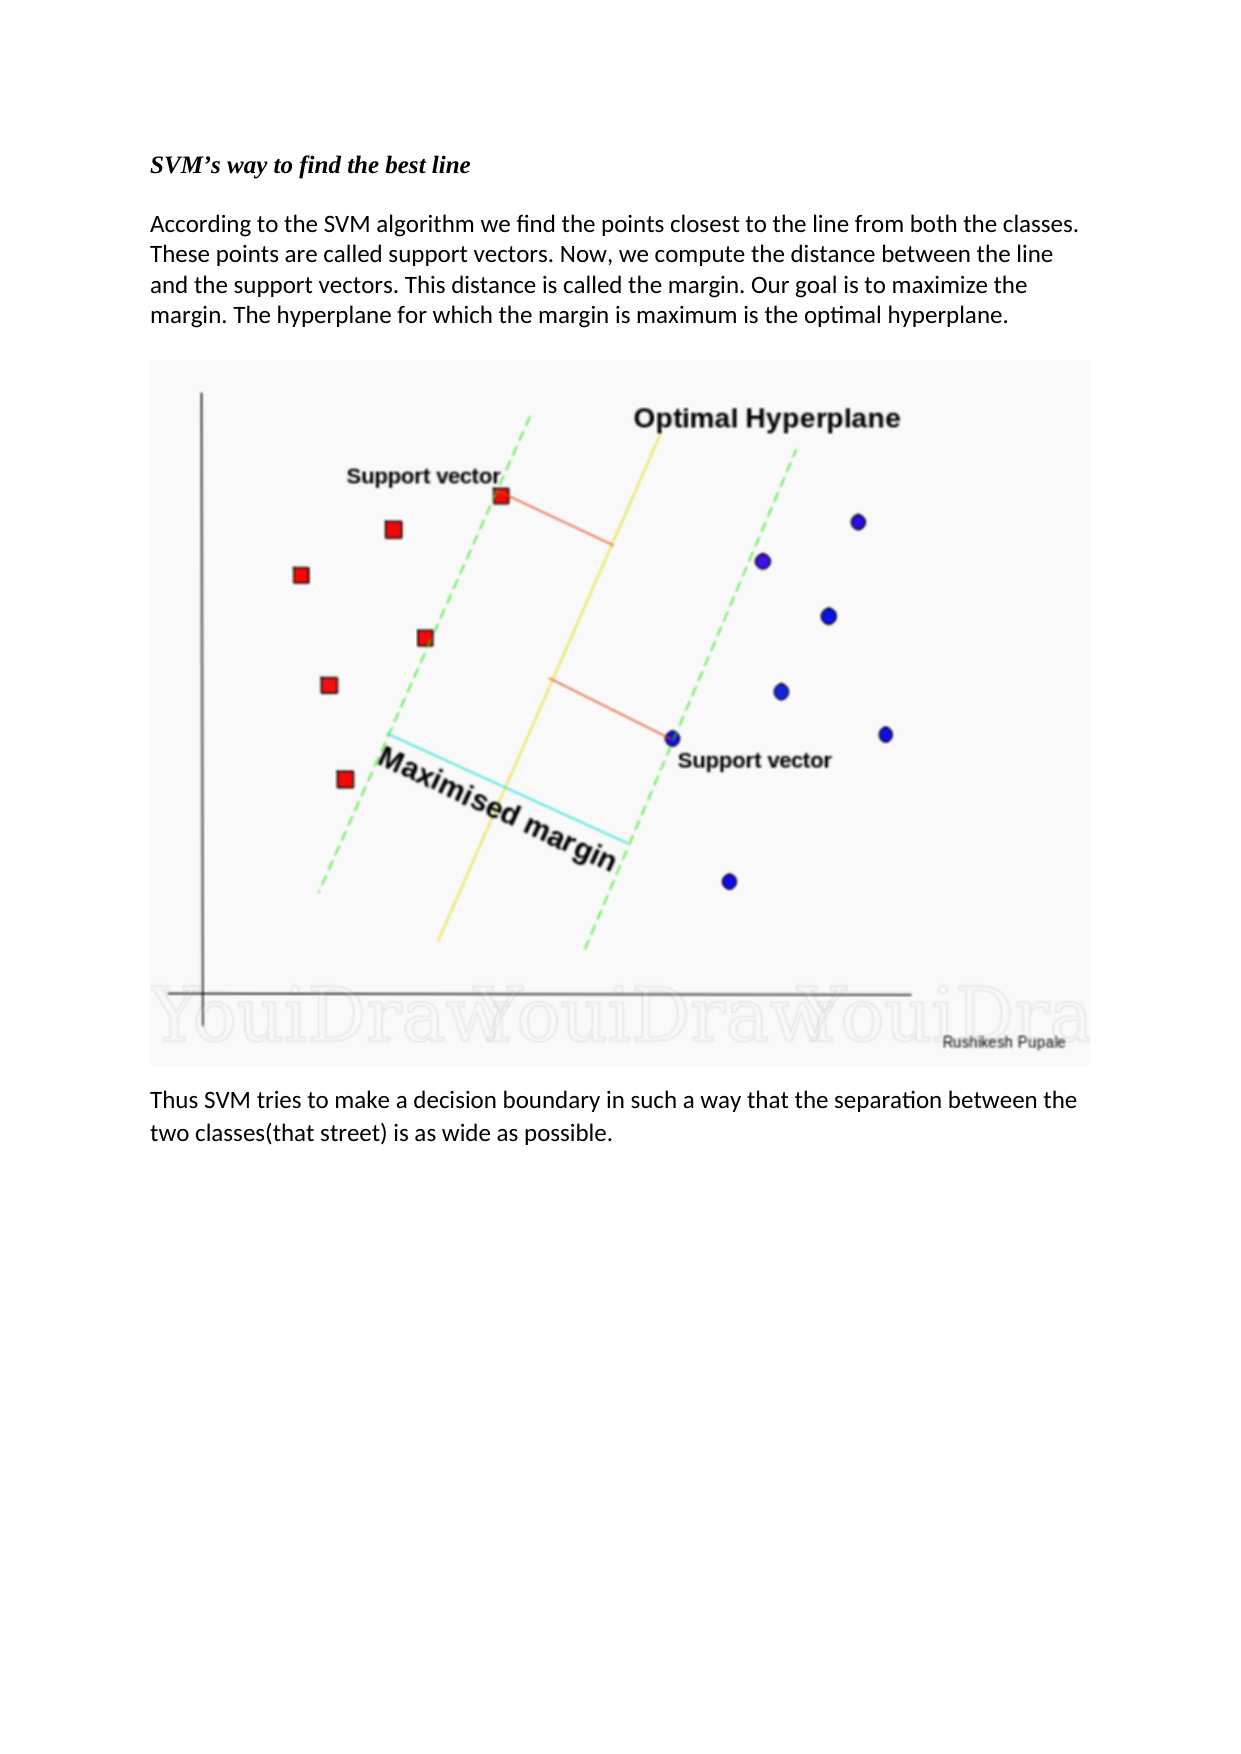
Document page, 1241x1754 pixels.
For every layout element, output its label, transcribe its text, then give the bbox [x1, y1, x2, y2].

text Thus SVM tries to make a decision boundary in such a way that the separation between the two classes(that street) is as wide as possible. [150, 1084, 1090, 1147]
picture [150, 359, 1091, 1066]
text According to the SVM algorithm we find the points closest to the line from both the classes. These points are called support vectors. Now, we compute the distance between the line and the support vectors. This distance is called the margin. Our goal is to maximize the margin. The hyperplane for which the margin is maximum is the optimal hyperplane. [150, 208, 1090, 330]
text SVM’s way to find the best line [150, 150, 1090, 179]
